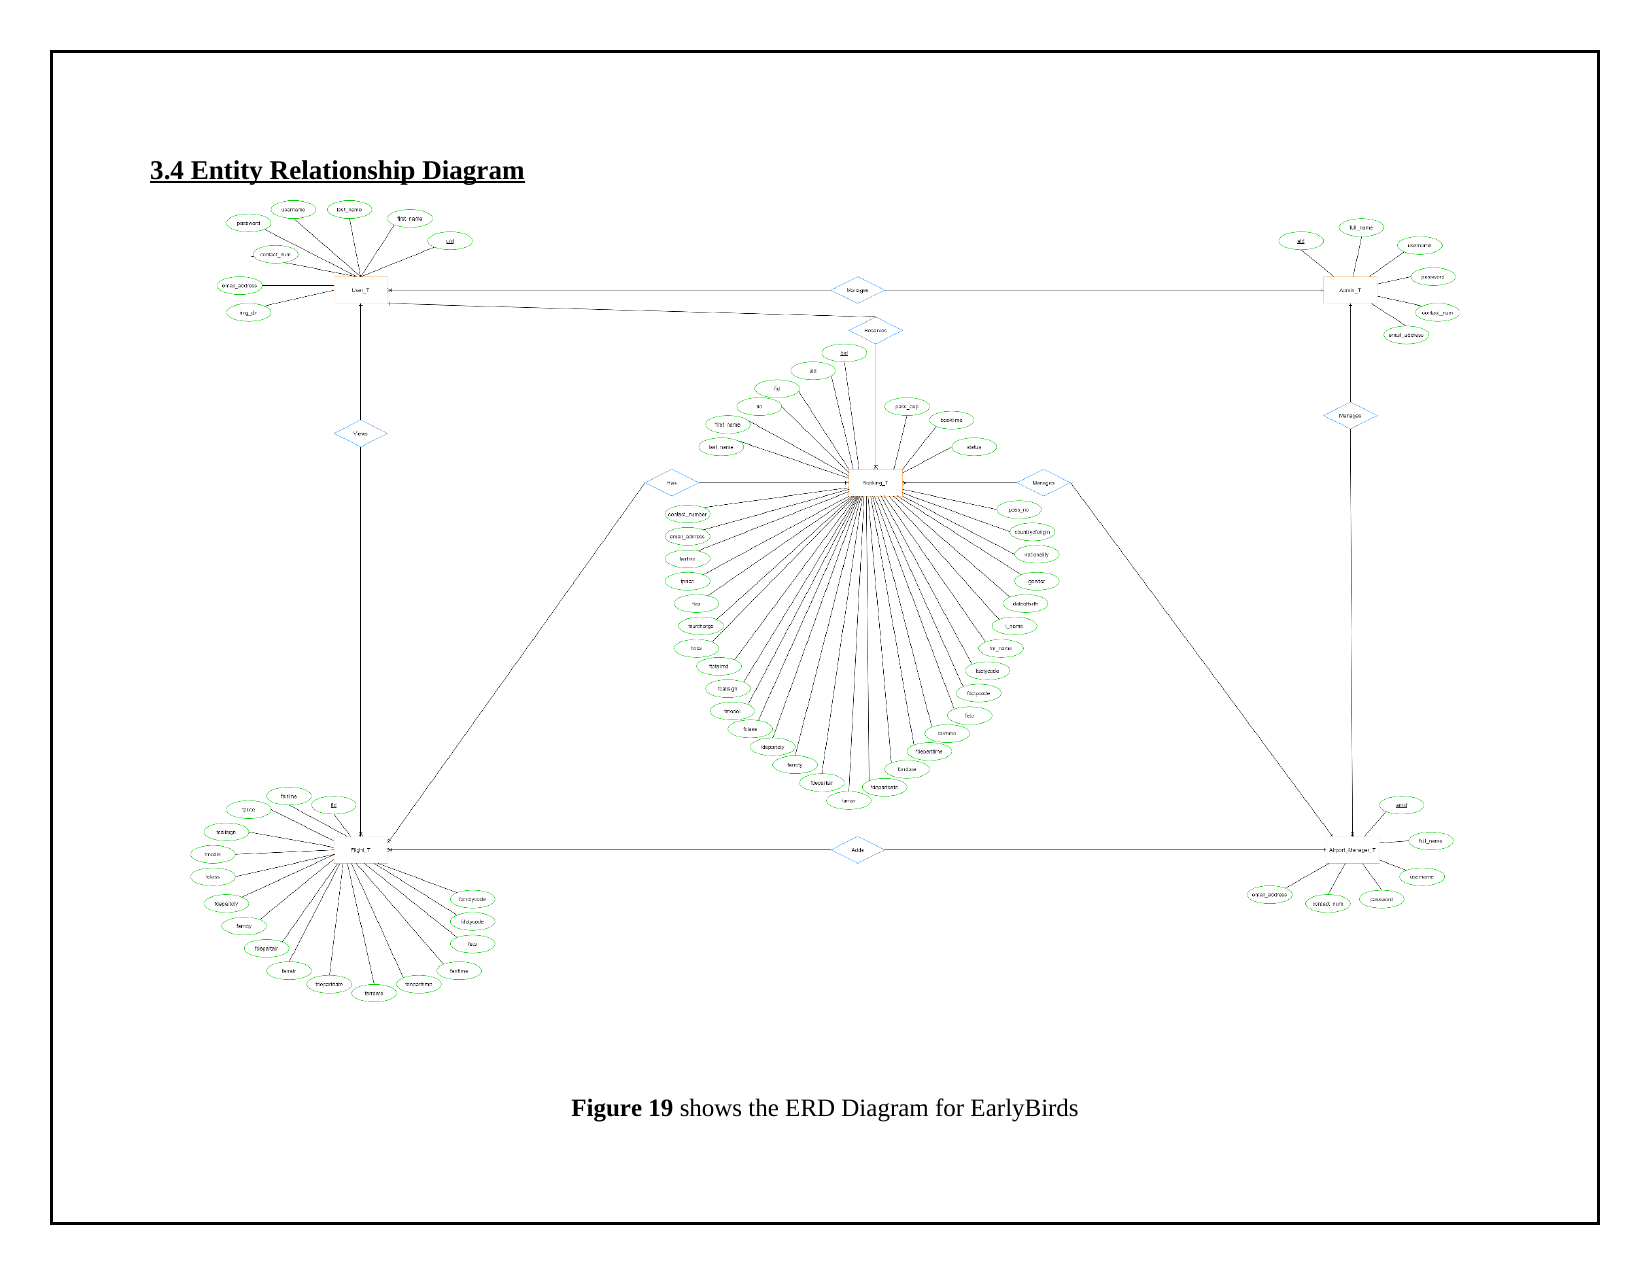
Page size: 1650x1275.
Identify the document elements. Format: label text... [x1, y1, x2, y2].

subtitle 3.4 Entity Relationship Diagram [150, 154, 1500, 185]
text Figure 19 shows the ERD Diagram for EarlyBirds [150, 1093, 1500, 1122]
picture [190, 200, 1460, 1002]
